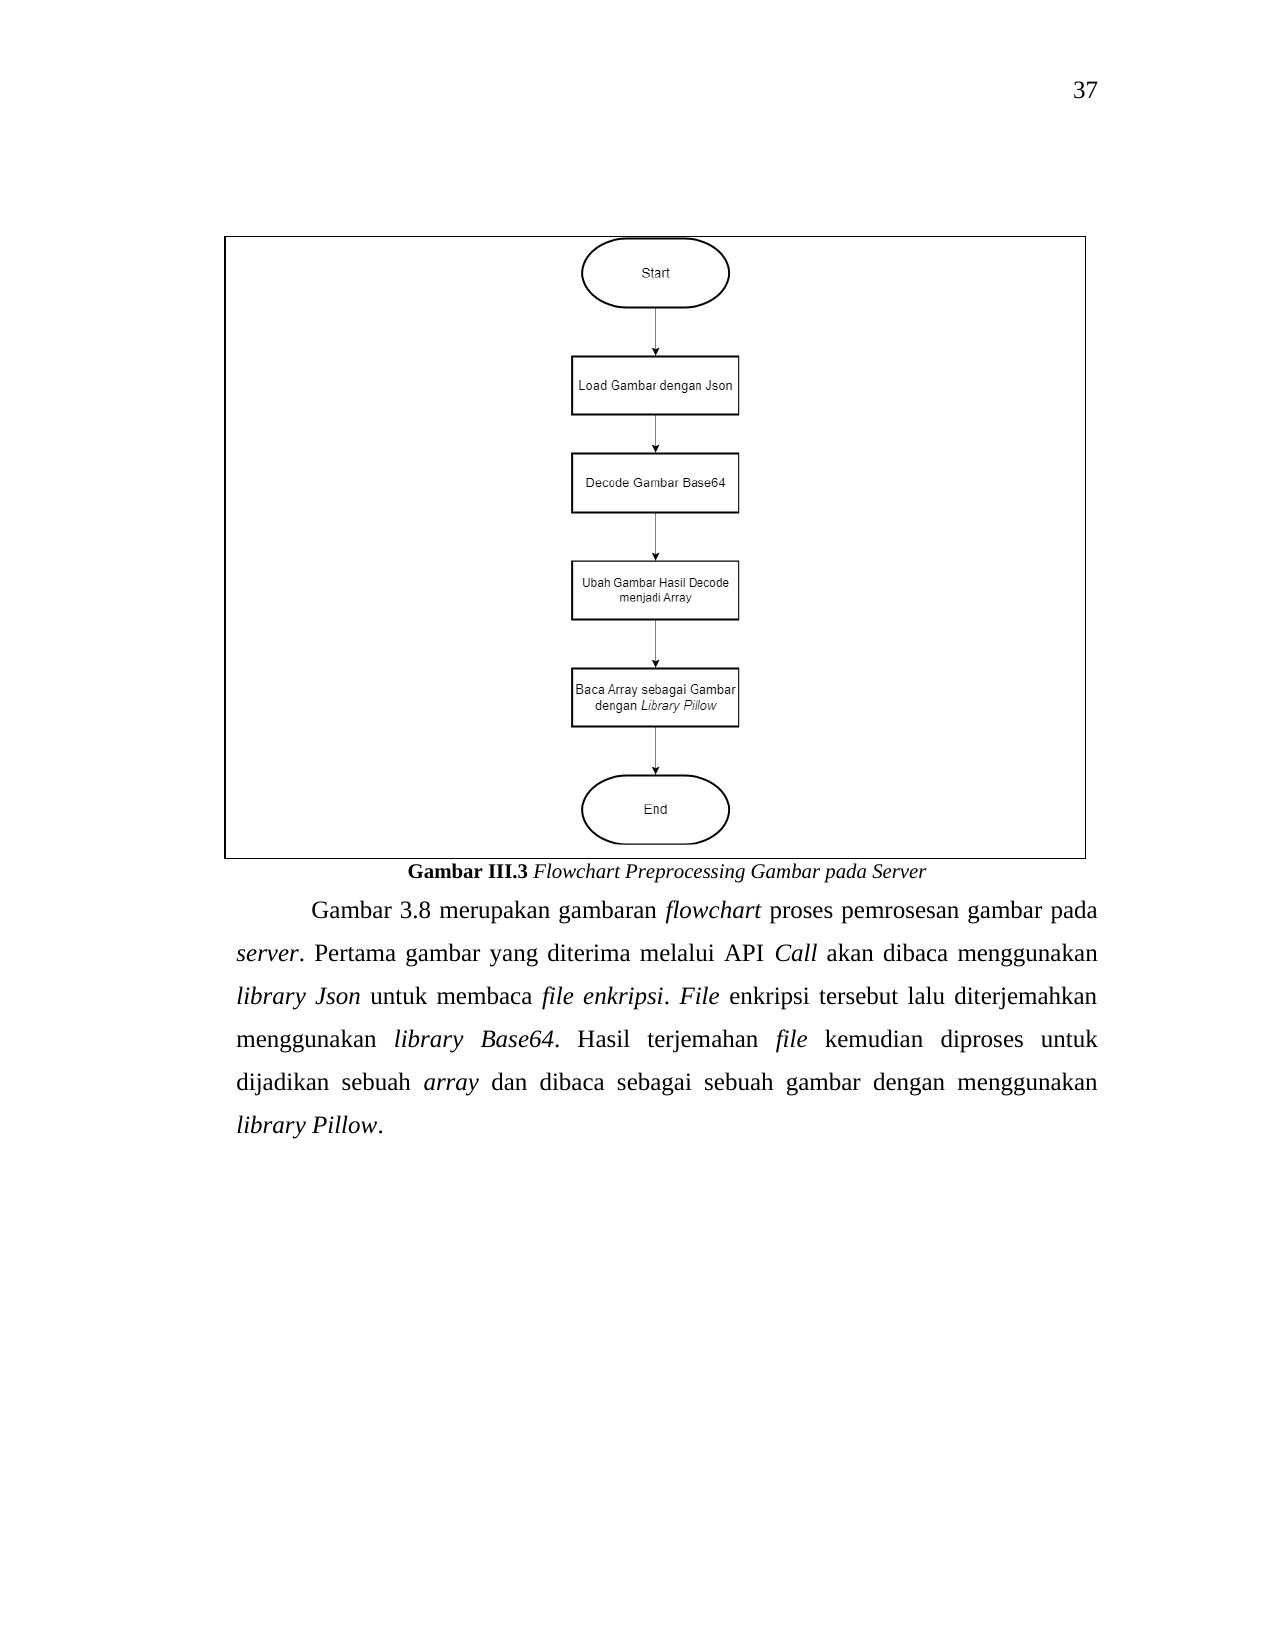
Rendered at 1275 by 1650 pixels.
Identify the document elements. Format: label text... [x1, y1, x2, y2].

text Gambar 3.8 merupakan gambaran flowchart proses pemrosesan gambar pada server. Pertama gambar yang diterima melalui API Call akan dibaca menggunakan library Json untuk membaca file enkripsi. File enkripsi tersebut lalu diterjemahkan menggunakan library Base64. Hasil terjemahan file kemudian diproses untuk dijadikan sebuah array dan dibaca sebagai sebuah gambar dengan menggunakan library Pillow. [236, 895, 1098, 1139]
picture [571, 237, 740, 845]
text Flowchart Preprocessing Gambar pada Server [236, 859, 1098, 883]
table_header [226, 237, 1085, 858]
